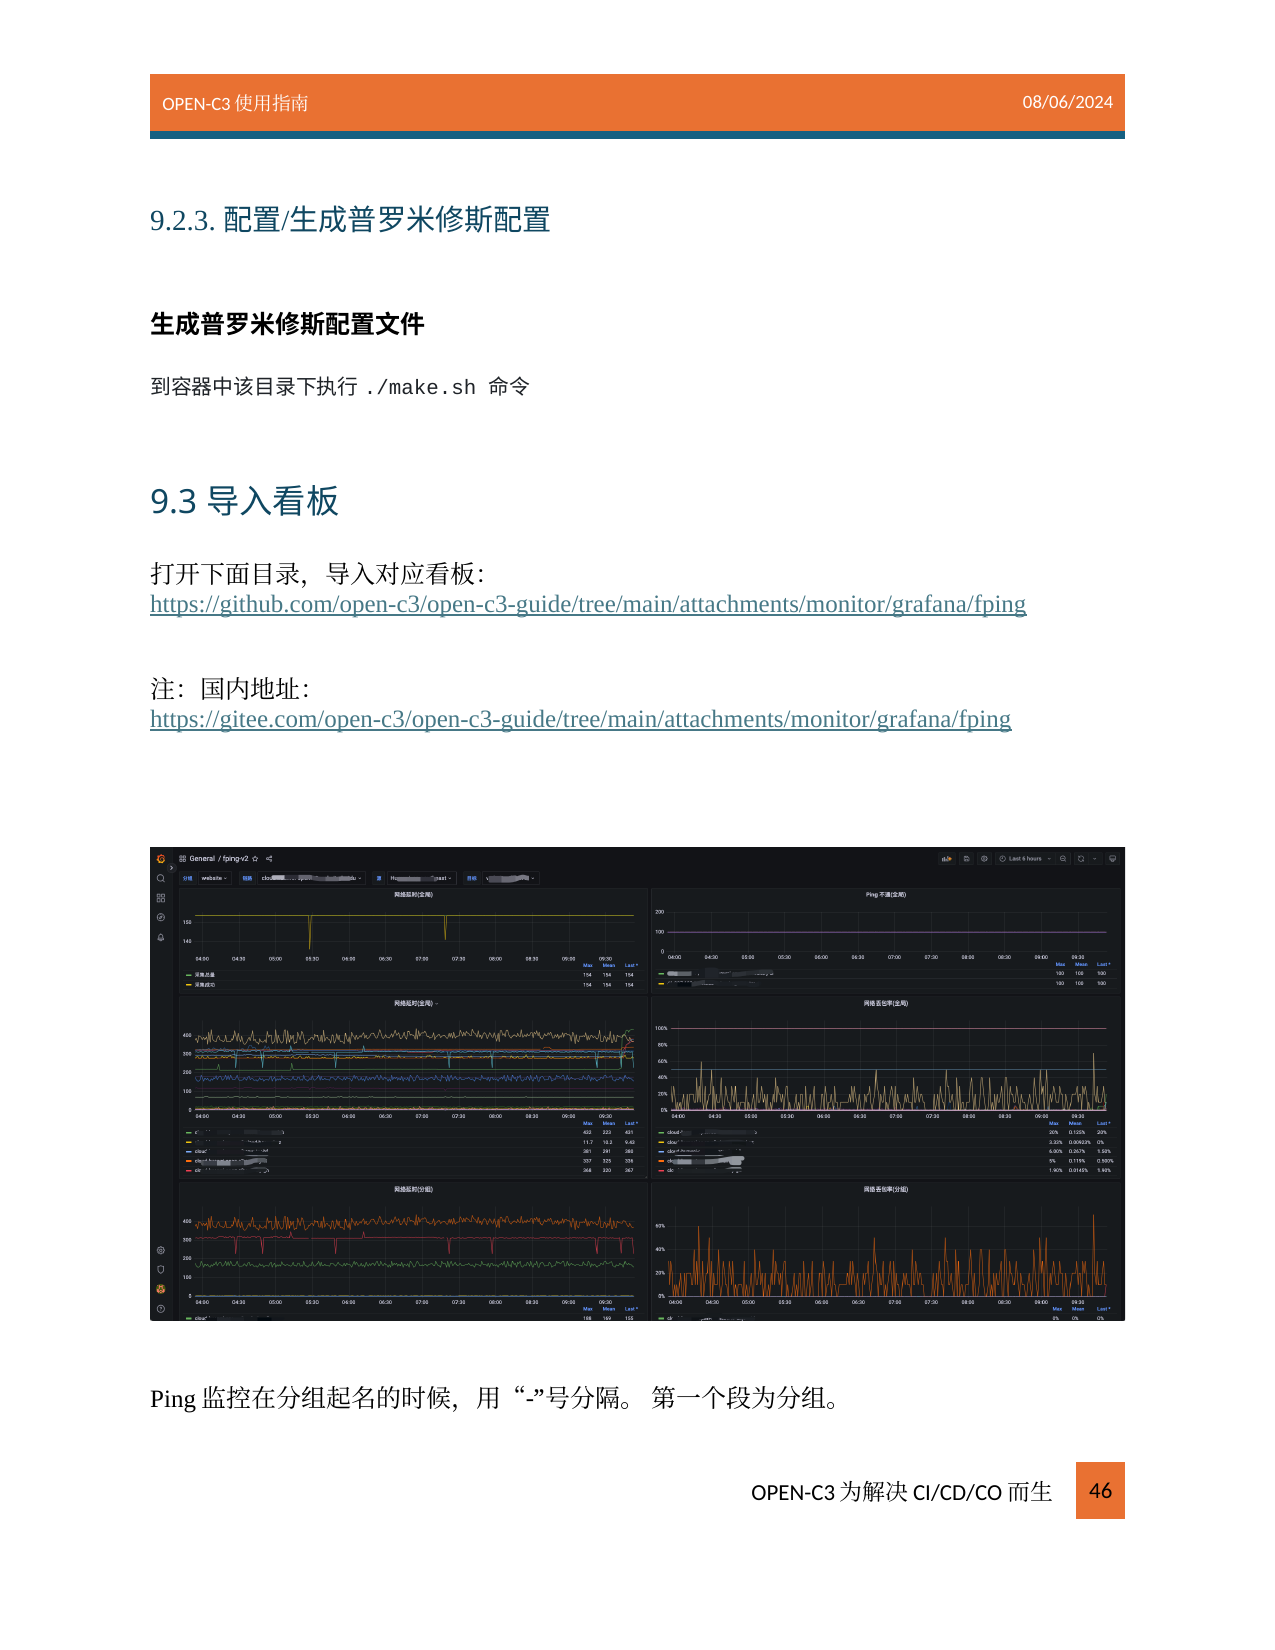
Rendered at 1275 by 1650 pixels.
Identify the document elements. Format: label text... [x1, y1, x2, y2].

subtitle 9.2.3. 配置/生成普罗米修斯配置 [150, 196, 1125, 239]
text 打开下面目录，导入对应看板： [150, 560, 1125, 589]
text 到容器中该目录下执行 ./make.sh 命令 [150, 370, 1125, 401]
picture [150, 847, 1125, 1321]
subtitle 9.3 导入看板 [150, 475, 1125, 523]
text https://gitee.com/open-c3/open-c3-guide/tree/main/attachments/monitor/grafana/fping [150, 704, 1125, 733]
text Ping监控在分组起名的时候，用“-”号分隔。 第一个段为分组。 [150, 1378, 1125, 1414]
text 生成普罗米修斯配置文件 [150, 305, 1125, 341]
text https://github.com/open-c3/open-c3-guide/tree/main/attachments/monitor/grafana/fping [150, 589, 1125, 618]
text 注：国内地址： [150, 675, 1125, 704]
